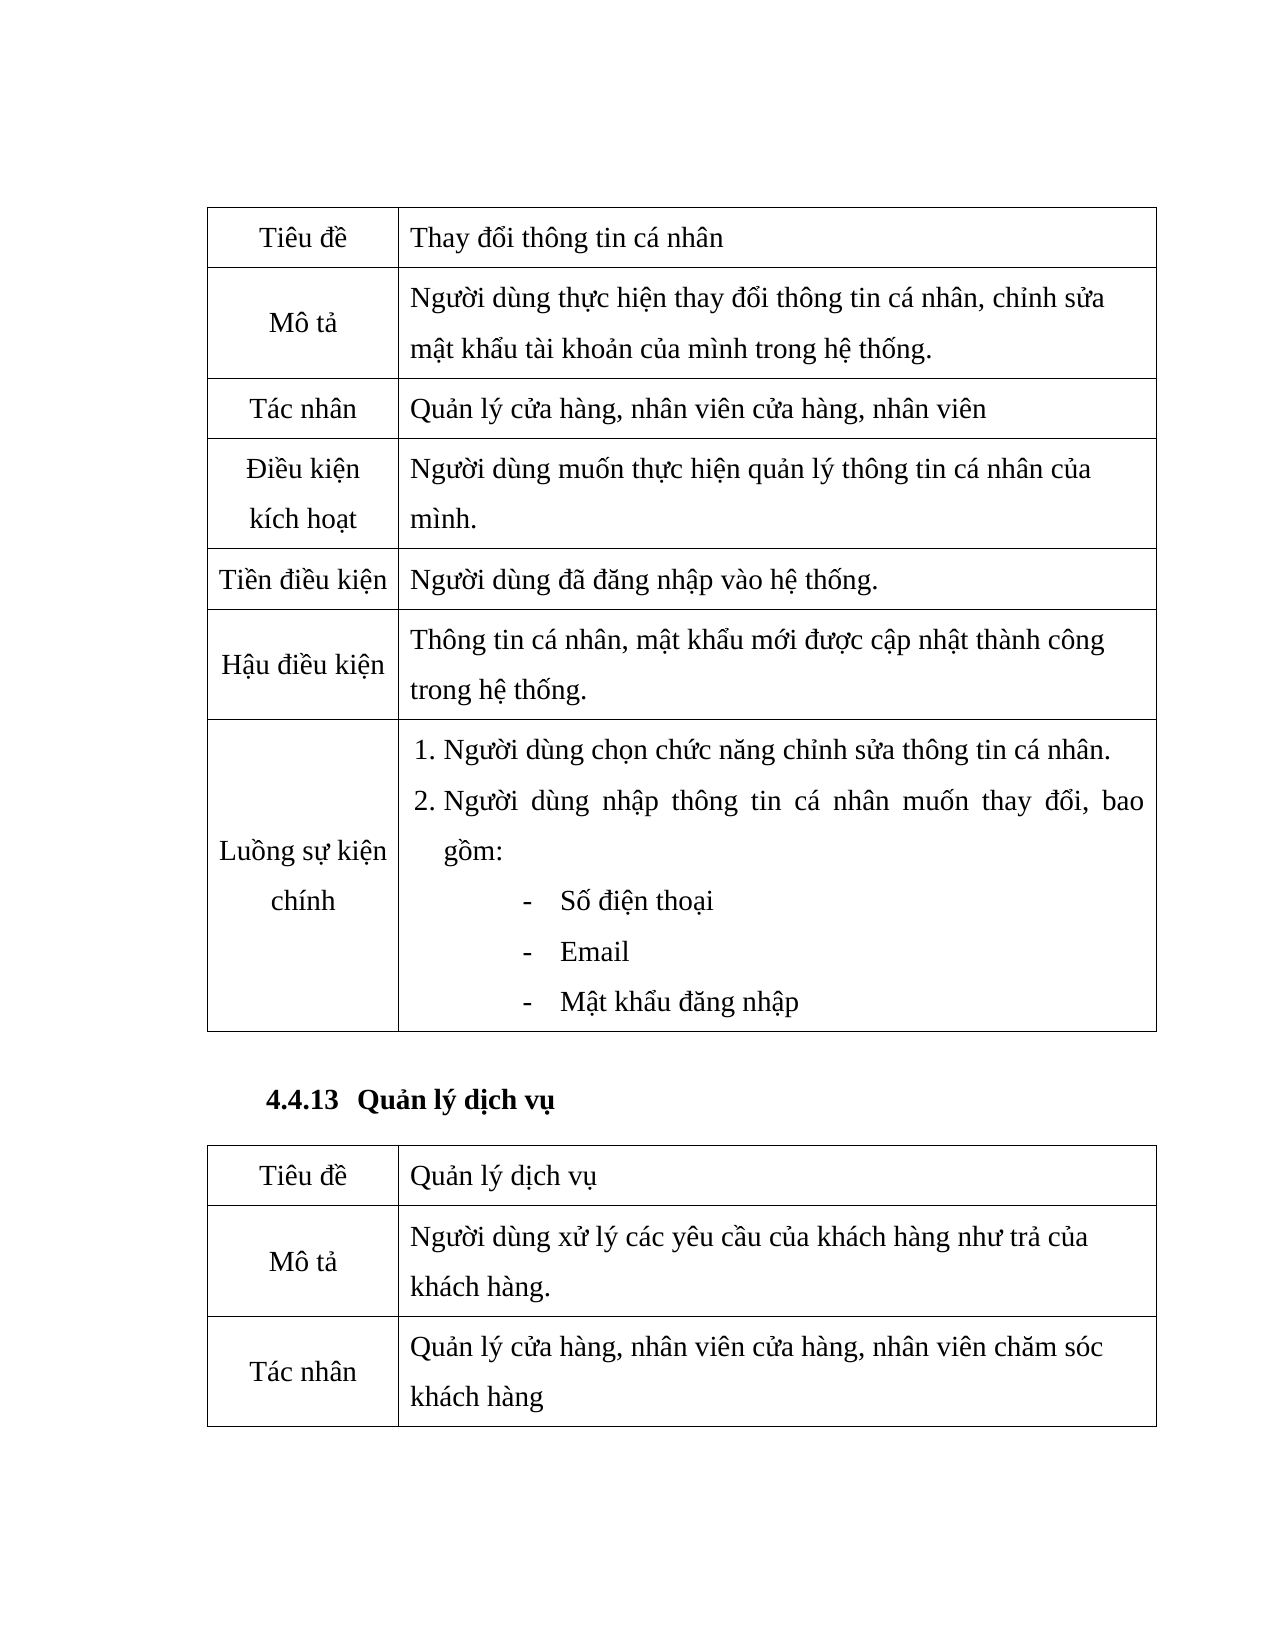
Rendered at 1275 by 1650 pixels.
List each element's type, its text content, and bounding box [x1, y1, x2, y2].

table_cell Hậu điều kiện [208, 610, 398, 719]
table_cell Thông tin cá nhân, mật khẩu mới được cập nhật thành công trong hệ thống. [399, 610, 1156, 719]
list Quản lý dịch vụ [266, 1082, 1157, 1116]
table_cell Người dùng đã đăng nhập vào hệ thống. [399, 549, 1156, 608]
table_cell Quản lý cửa hàng, nhân viên cửa hàng, nhân viên [399, 379, 1156, 438]
table_header Tiêu đề [208, 1146, 398, 1205]
table_cell Mô tả [208, 268, 398, 377]
table_cell Người dùng chọn chức năng chỉnh sửa thông tin cá nhân. Người dùng nhập thông tin cá nhân muốn thay đổi, bao gồm: Số điện thoại Email Mật khẩu đăng nhập [399, 720, 1156, 1031]
table_cell Người dùng xử lý các yêu cầu của khách hàng như trả của khách hàng. [399, 1206, 1156, 1316]
table_header Tiêu đề [208, 208, 398, 267]
table_cell Quản lý cửa hàng, nhân viên cửa hàng, nhân viên chăm sóc khách hàng [399, 1317, 1156, 1426]
table_cell Luồng sự kiện chính [208, 720, 398, 1031]
table_header Quản lý dịch vụ [399, 1146, 1156, 1205]
table_cell Điều kiện kích hoạt [208, 439, 398, 548]
table_cell Tác nhân [208, 1317, 398, 1426]
table_header Thay đổi thông tin cá nhân [399, 208, 1156, 267]
table_cell Tiền điều kiện [208, 549, 398, 608]
table_cell Tác nhân [208, 379, 398, 438]
table_cell Người dùng thực hiện thay đổi thông tin cá nhân, chỉnh sửa mật khẩu tài khoản của mình trong hệ thống. [399, 268, 1156, 377]
table_cell Mô tả [208, 1206, 398, 1316]
table_cell Người dùng muốn thực hiện quản lý thông tin cá nhân của mình. [399, 439, 1156, 548]
